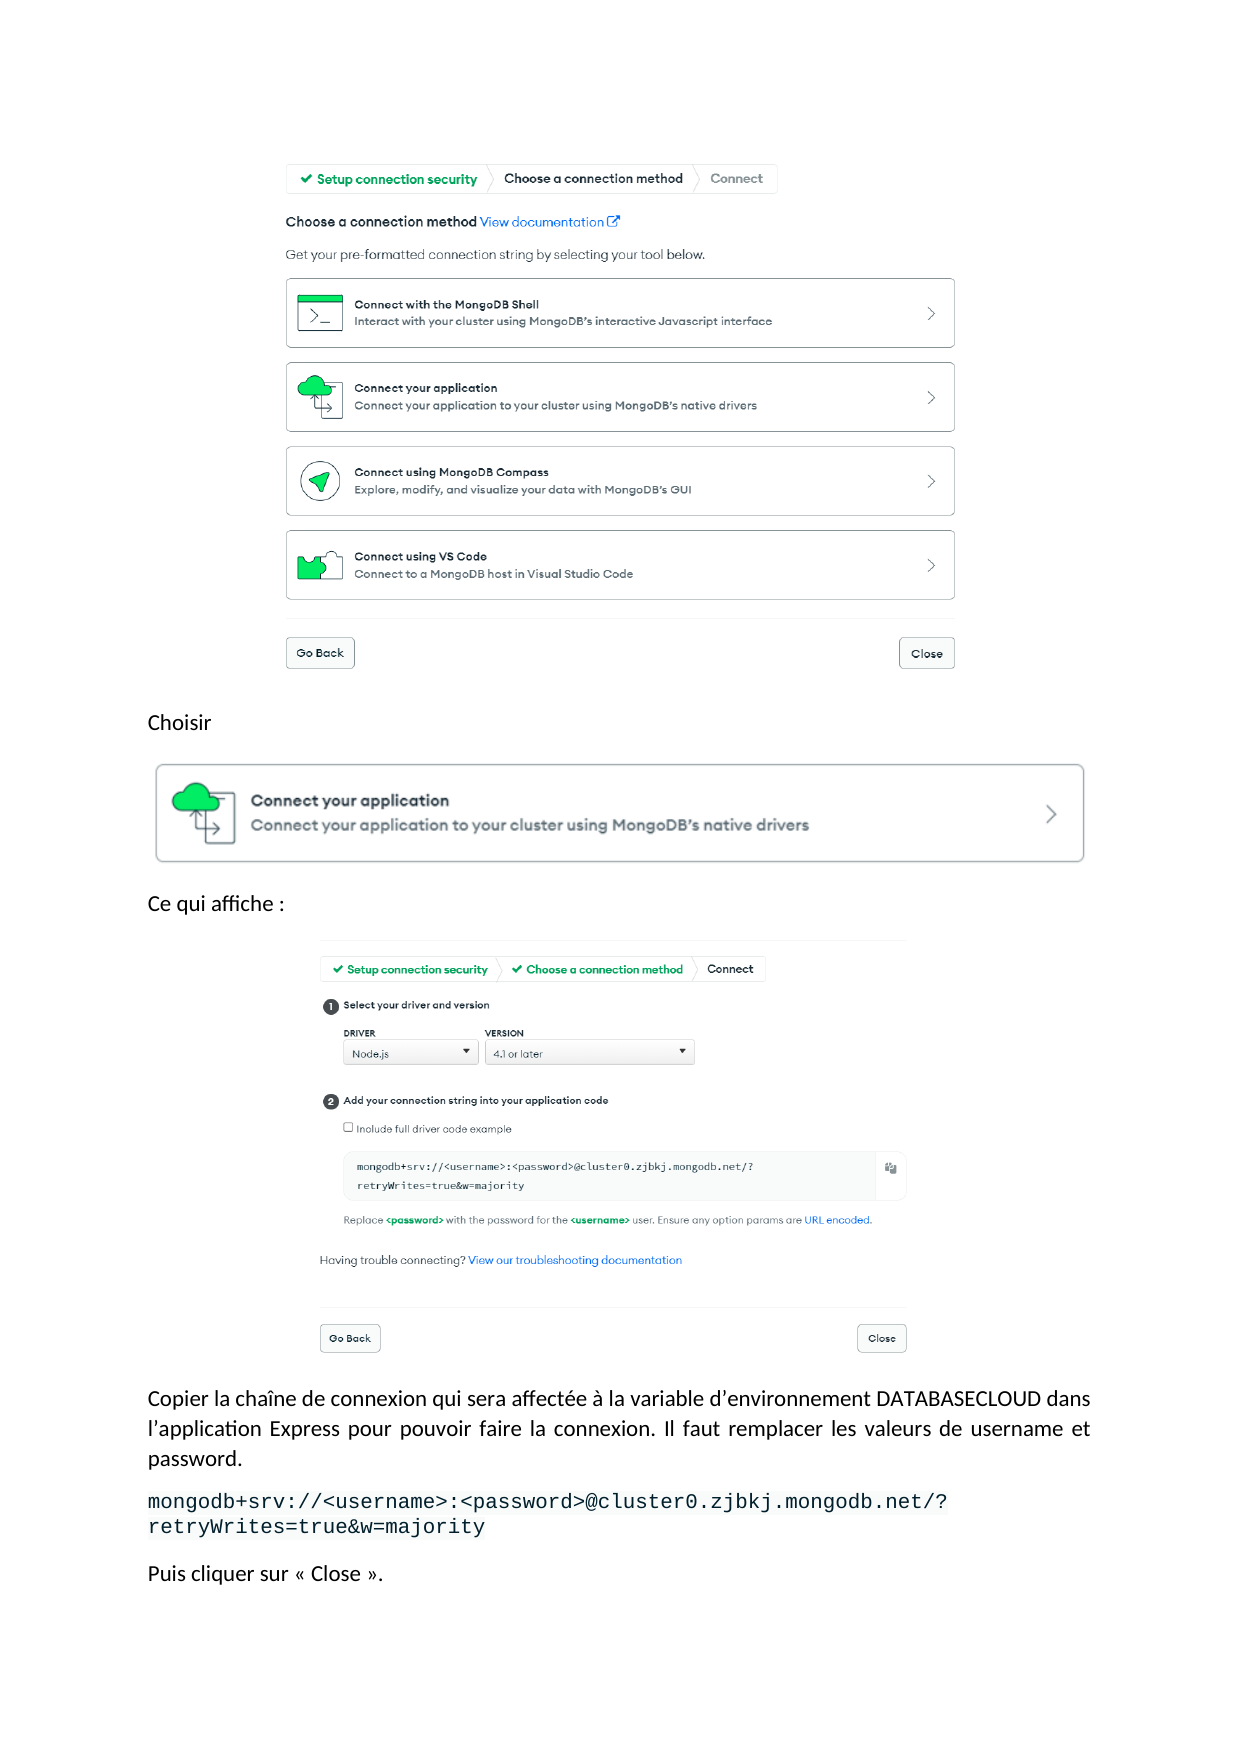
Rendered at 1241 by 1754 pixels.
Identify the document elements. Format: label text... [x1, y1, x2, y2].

text Ce qui affiche : [148, 889, 1093, 917]
text Choisir [148, 708, 1093, 736]
picture [314, 936, 926, 1365]
text Puis cliquer sur « Close ». [148, 1559, 1093, 1587]
picture [271, 147, 970, 690]
text mongodb+srv://<username>:<password>@cluster0.zjbkj.mongodb.net/?retryWrites=true&w=majority [148, 1491, 1093, 1540]
picture [147, 755, 1093, 871]
text Copier la chaîne de connexion qui sera affectée à la variable d’environnement DATABASECLOUD dans l’application Express pour pouvoir faire la connexion. Il faut remplacer les valeurs de username et password. [148, 1384, 1093, 1472]
